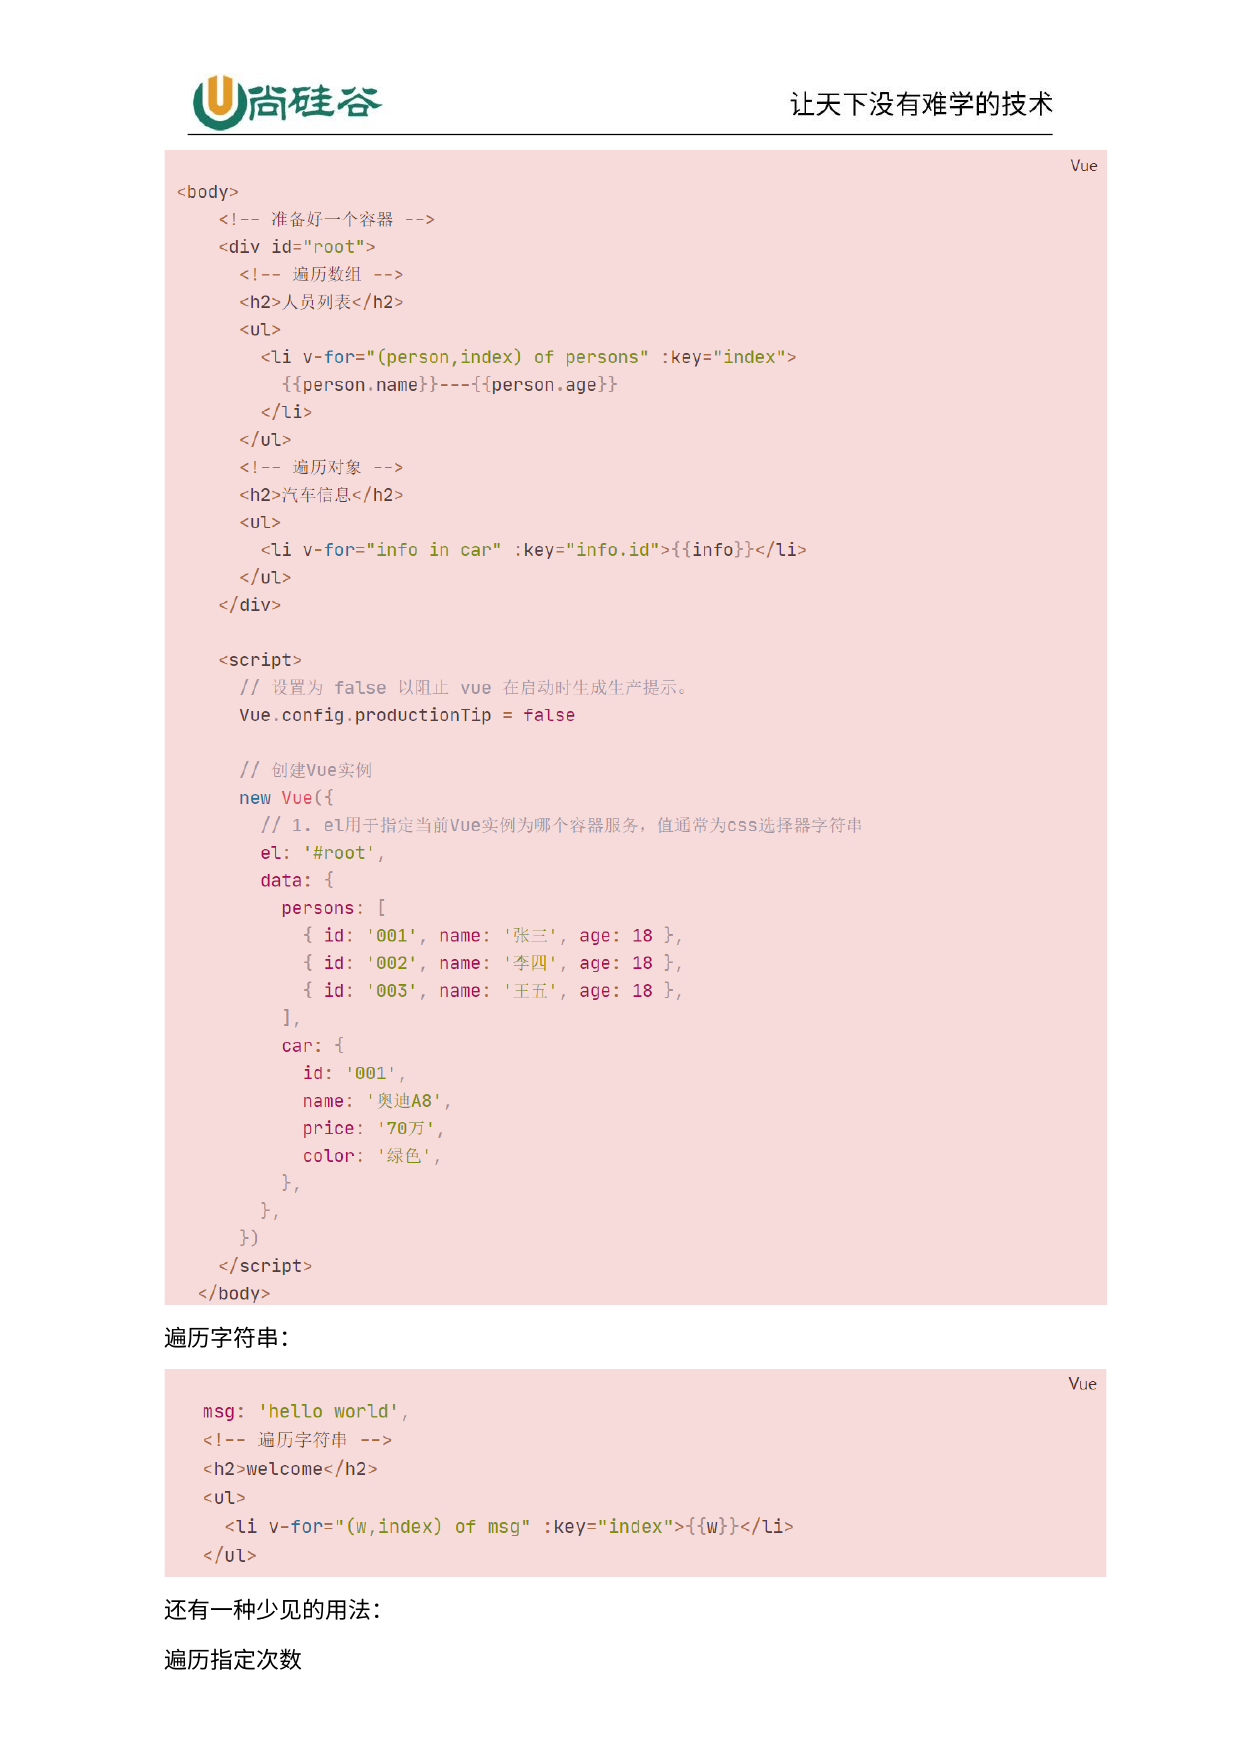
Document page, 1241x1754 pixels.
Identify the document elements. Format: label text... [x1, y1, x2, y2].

picture [164, 1369, 1107, 1577]
text 遍历字符串： [164, 1320, 517, 1353]
picture [190, 73, 1056, 132]
text 还有一种少见的用法： [164, 1592, 517, 1625]
text 遍历指定次数 [164, 1642, 517, 1675]
picture [164, 150, 1108, 1305]
